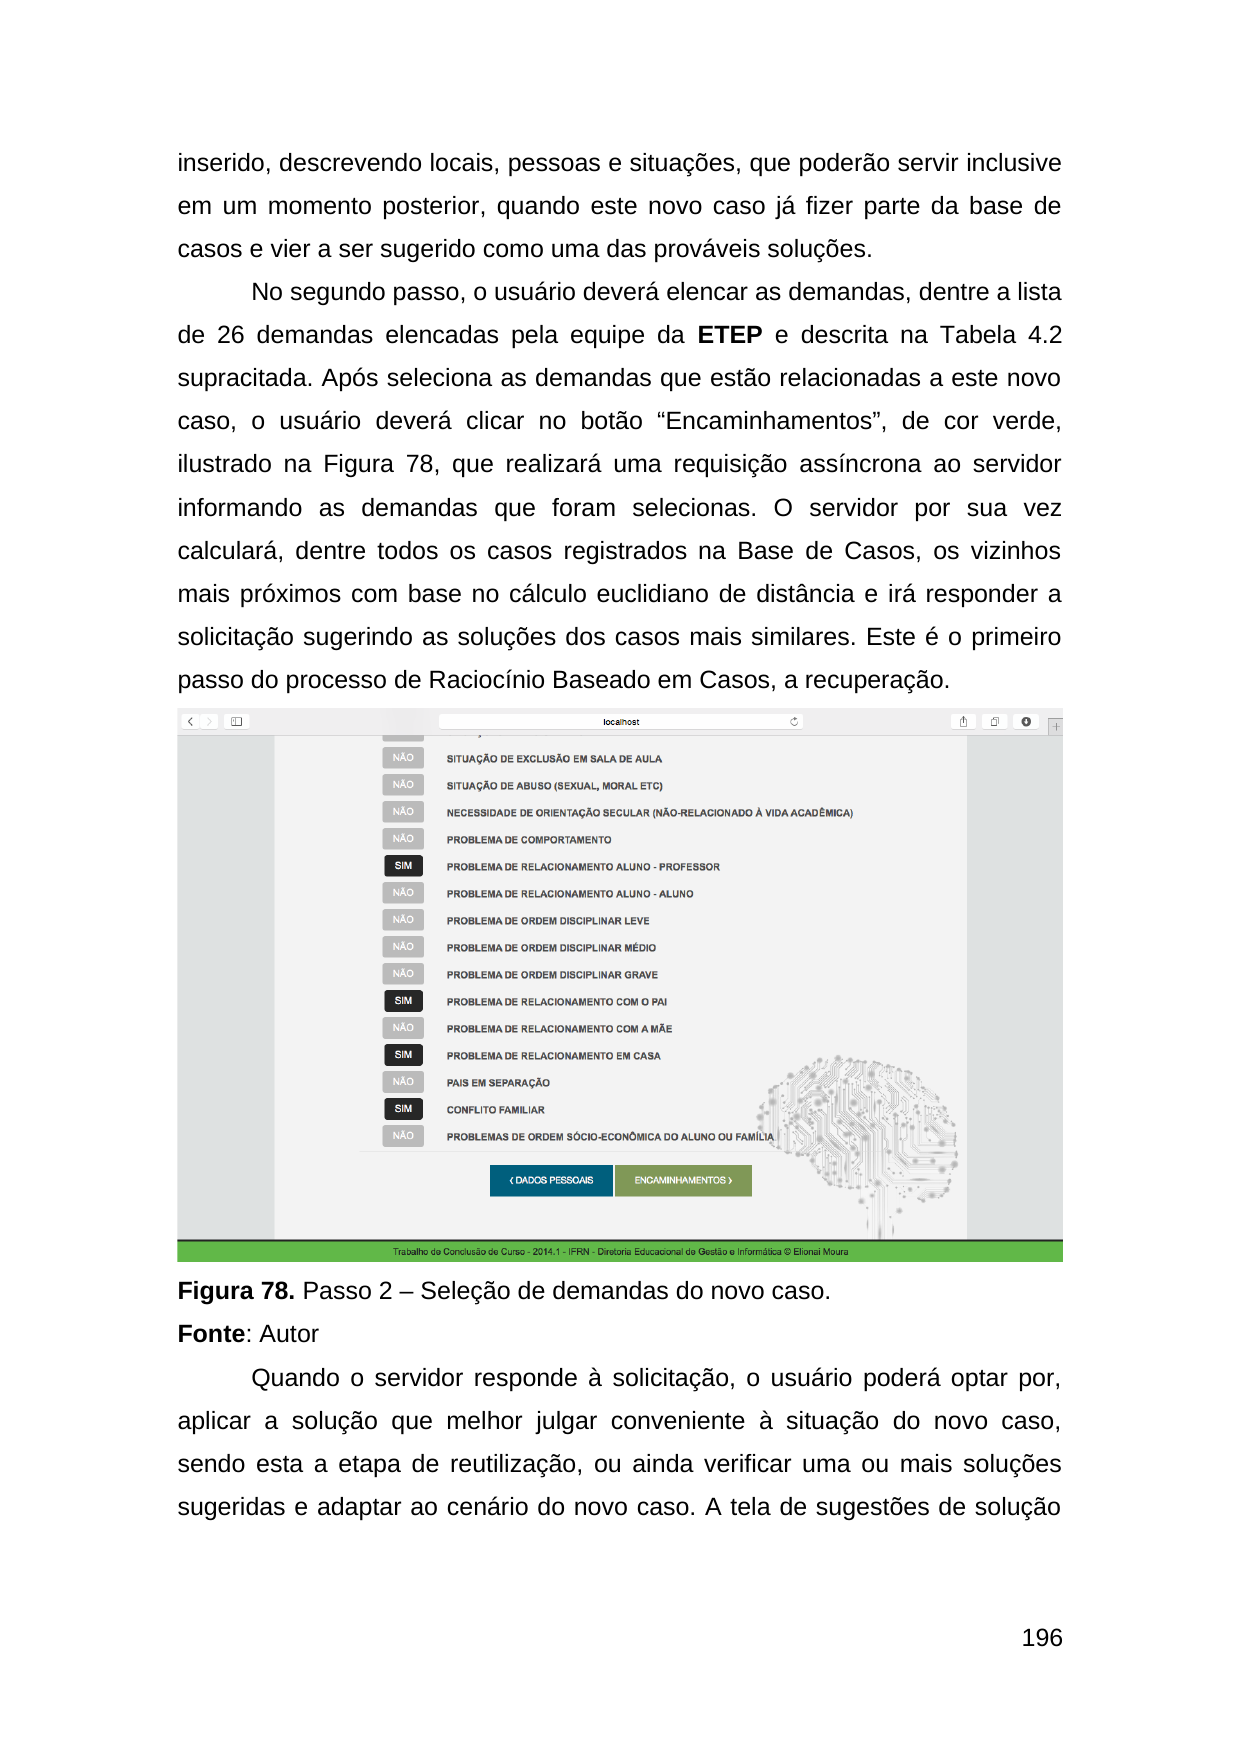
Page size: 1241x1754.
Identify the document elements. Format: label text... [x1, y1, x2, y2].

text Fonte: Autor [177, 1319, 1063, 1348]
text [177, 1362, 1063, 1521]
text Figura 78. Passo 2 – Seleção de demandas do novo caso. [177, 1276, 1063, 1305]
picture [177, 708, 1063, 1262]
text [177, 148, 1063, 263]
text No segundo passo, o usuário deverá elencar as demandas, dentre a lista de 26 demandas elencadas pela equipe da ETEP e descrita na Tabela 4.2 supracitada. Após seleciona as demandas que estão relacionadas a este novo caso, o usuário deverá clicar no botão “Encaminhamentos”, de cor verde, ilustrado na Figura 78, que realizará uma requisição assíncrona ao servidor informando as demandas que foram selecionas. O servidor por sua vez calculará, dentre todos os casos registrados na Base de Casos, os vizinhos mais próximos com base no cálculo euclidiano de distância e irá responder a solicitação sugerindo as soluções dos casos mais similares. Este é o primeiro passo do processo de Raciocínio Baseado em Casos, a recuperação. [177, 277, 1063, 694]
